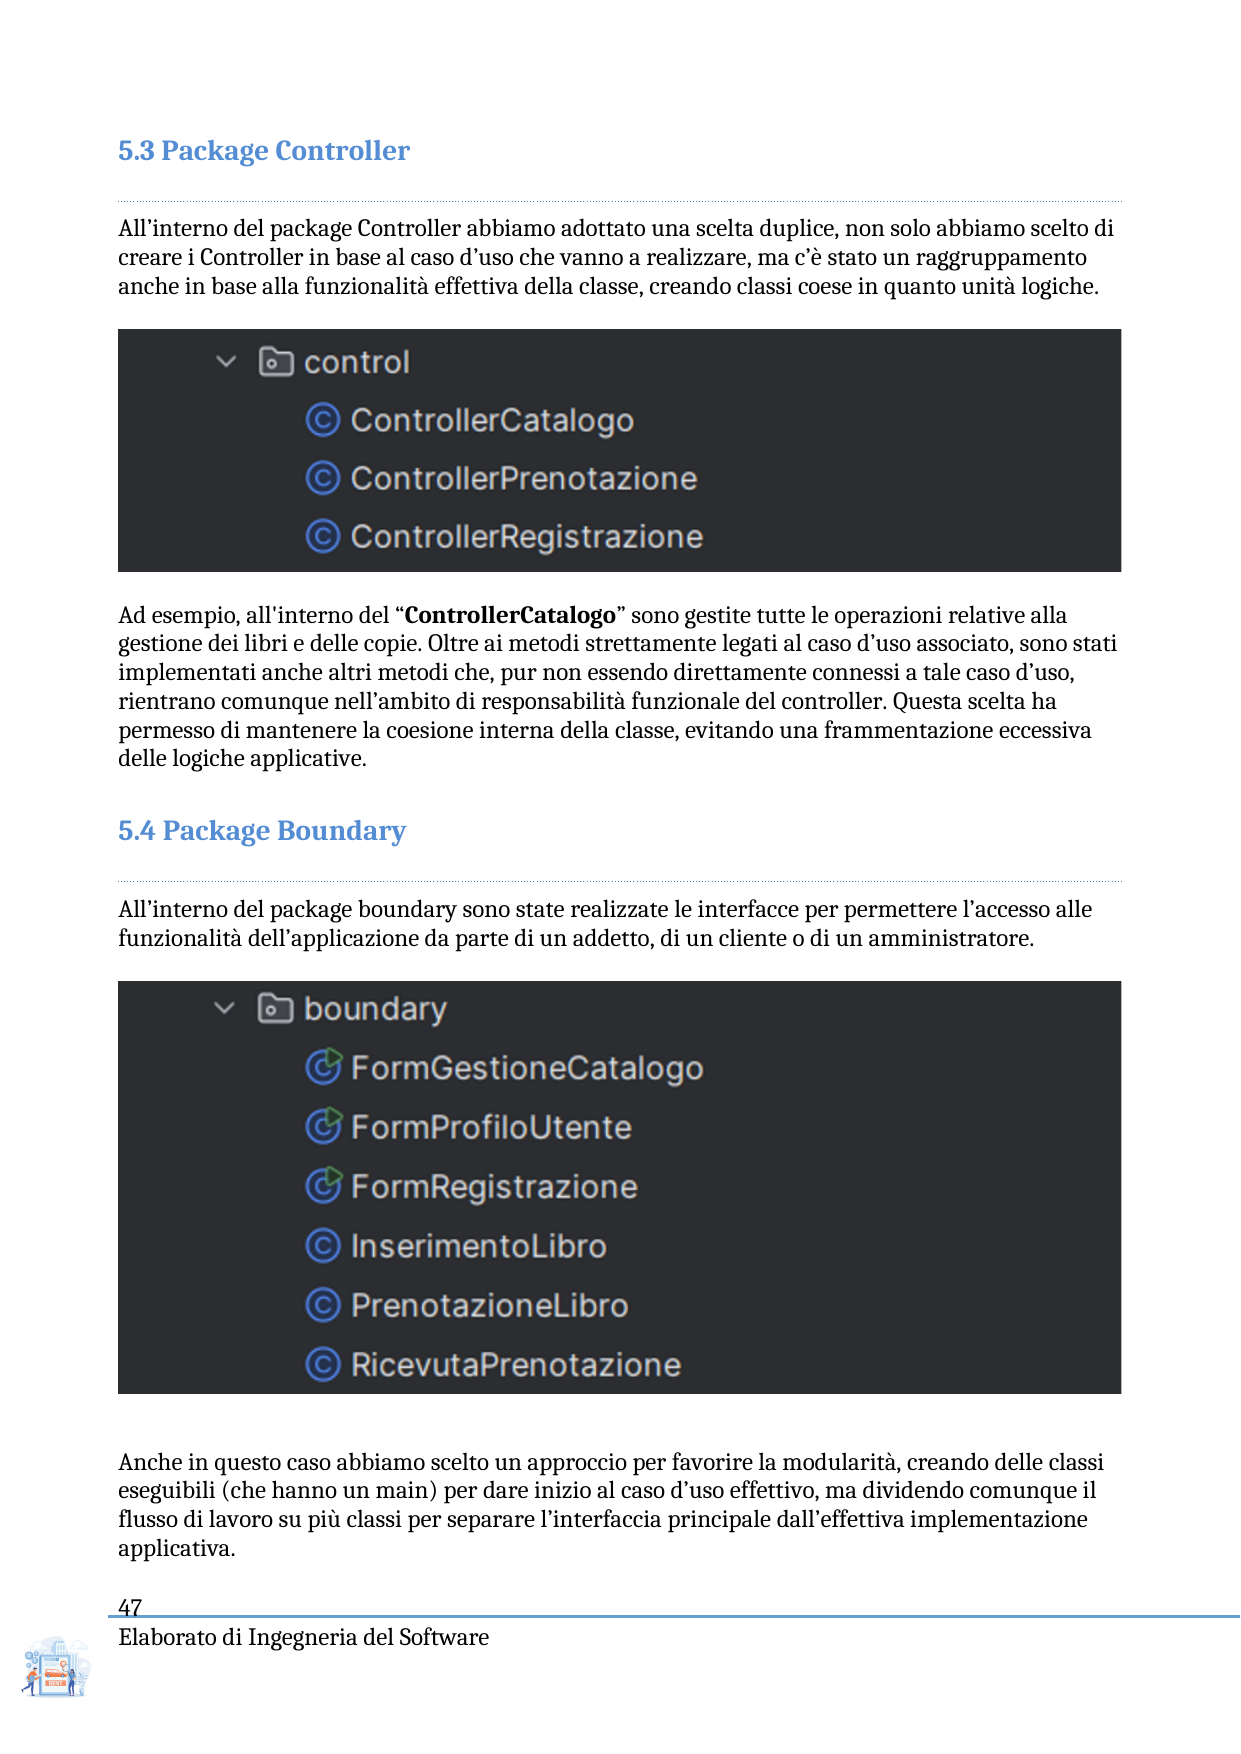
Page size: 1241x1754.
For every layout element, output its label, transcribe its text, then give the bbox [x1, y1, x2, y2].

subtitle Package Boundary [118, 814, 1122, 882]
text All’interno del package Controller abbiamo adottato una scelta duplice, non solo abbiamo scelto di creare i Controller in base al caso d’uso che vanno a realizzare, ma c’è stato un raggruppamento anche in base alla funzionalità effettiva della classe, creando classi coese in quanto unità logiche. [118, 214, 1122, 300]
subtitle Package Controller [118, 134, 1122, 202]
picture [118, 981, 1122, 1394]
text Anche in questo caso abbiamo scelto un approccio per favorire la modularità, creando delle classi eseguibili (che hanno un main) per dare inizio al caso d’uso effettivo, ma dividendo comunque il flusso di lavoro su più classi per separare l’interfaccia principale dall’effettiva implementazione applicativa. [118, 1447, 1122, 1562]
text Ad esempio, all'interno del “ControllerCatalogo” sono gestite tutte le operazioni relative alla gestione dei libri e delle copie. Oltre ai metodi strettamente legati al caso d’uso associato, sono stati implementati anche altri metodi che, pur non essendo direttamente connessi a tale caso d’uso, rientrano comunque nell’ambito di responsabilità funzionale del controller. Questa scelta ha permesso di mantenere la coesione interna della classe, evitando una frammentazione eccessiva delle logiche applicative. [118, 601, 1122, 773]
picture [18, 1635, 96, 1700]
text All’interno del package boundary sono state realizzate le interfacce per permettere l’accesso alle funzionalità dell’applicazione da parte di un addetto, di un cliente o di un amministratore. [118, 895, 1122, 952]
picture [118, 329, 1122, 572]
